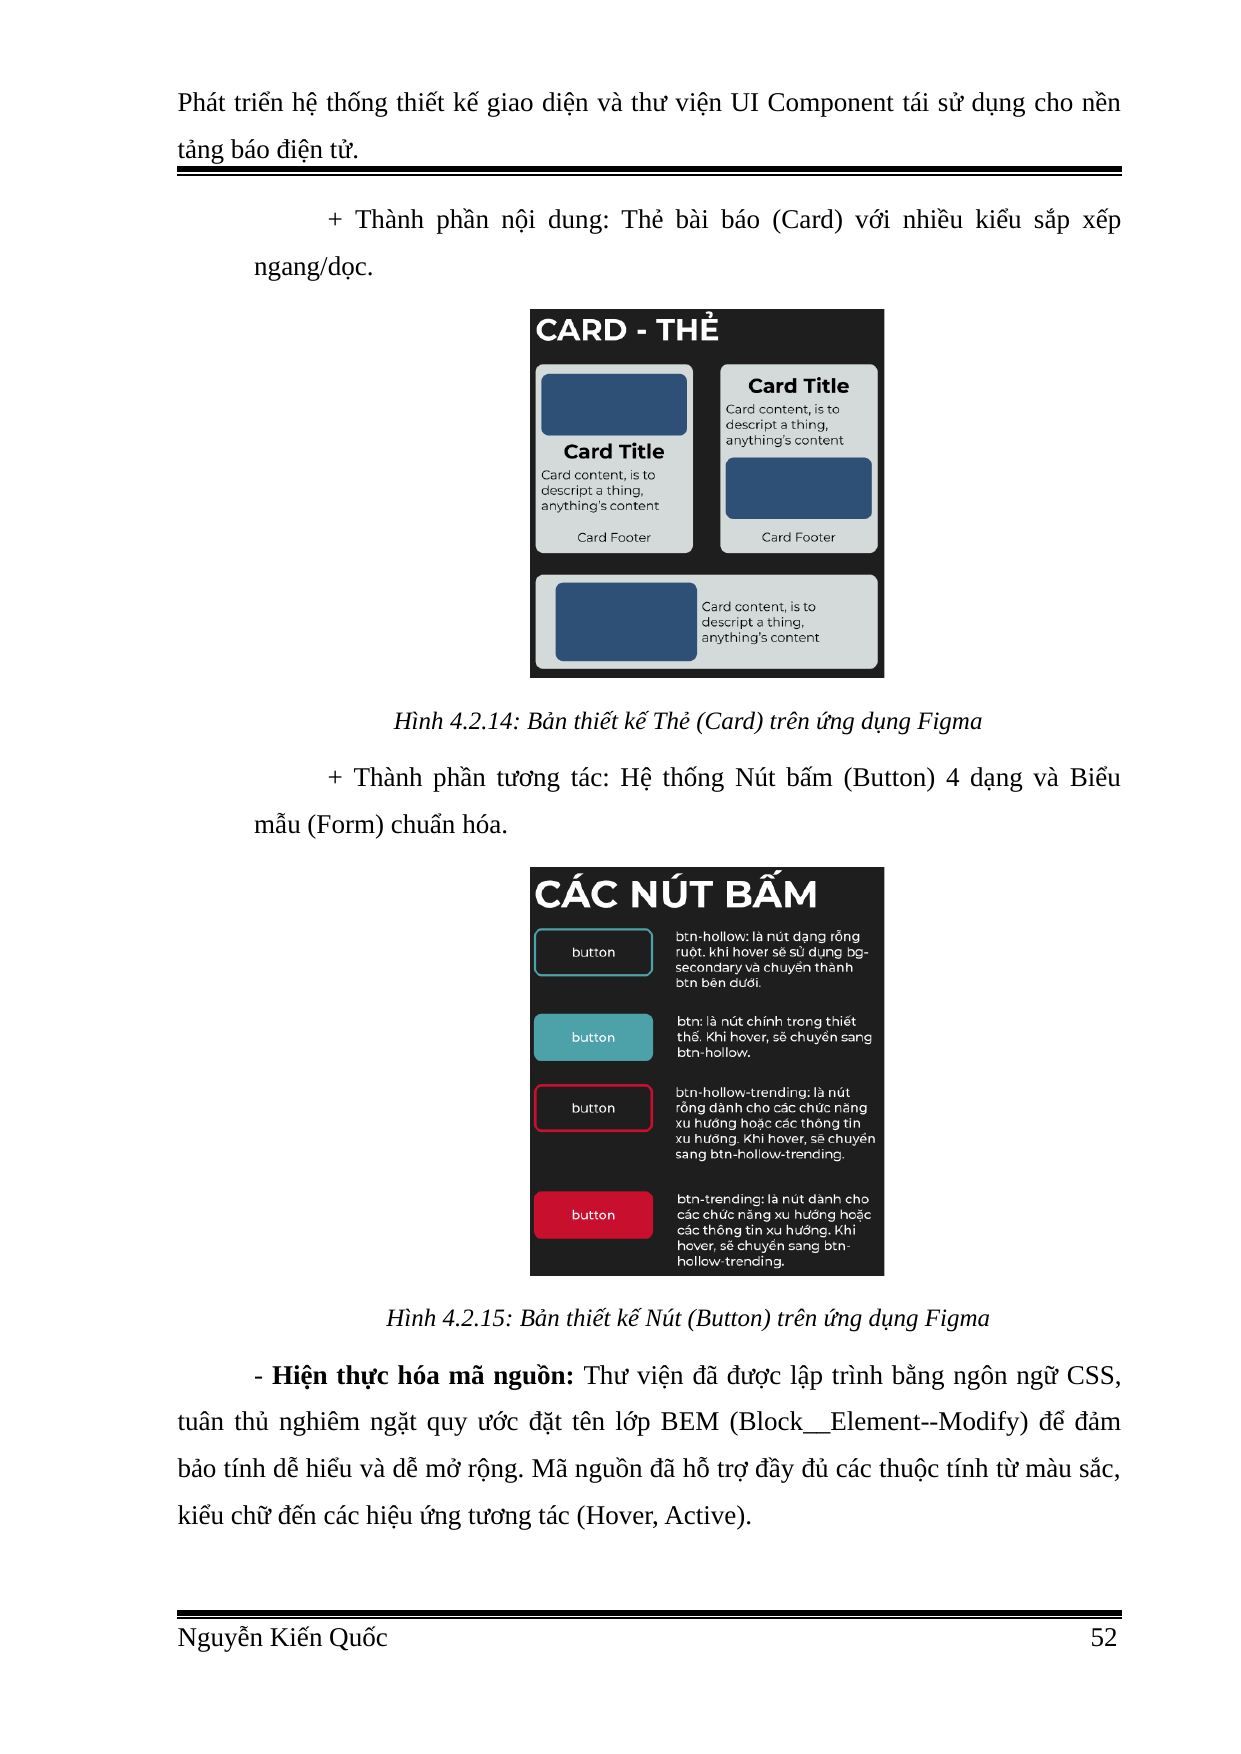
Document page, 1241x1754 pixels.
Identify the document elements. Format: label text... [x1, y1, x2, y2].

picture [530, 309, 885, 678]
picture [530, 867, 885, 1276]
text - Hiện thực hóa mã nguồn: Thư viện đã được lập trình bằng ngôn ngữ CSS, tuân thủ nghiêm ngặt quy ước đặt tên lớp BEM (Block__Element--Modify) để đảm bảo tính dễ hiểu và dễ mở rộng. Mã nguồn đã hỗ trợ đầy đủ các thuộc tính từ màu sắc, kiểu chữ đến các hiệu ứng tương tác (Hover, Active). [177, 1359, 1122, 1530]
text + Thành phần tương tác: Hệ thống Nút bấm (Button) 4 dạng và Biểu mẫu (Form) chuẩn hóa. [254, 761, 1122, 839]
text + Thành phần nội dung: Thẻ bài báo (Card) với nhiều kiểu sắp xếp ngang/dọc. [254, 204, 1122, 281]
